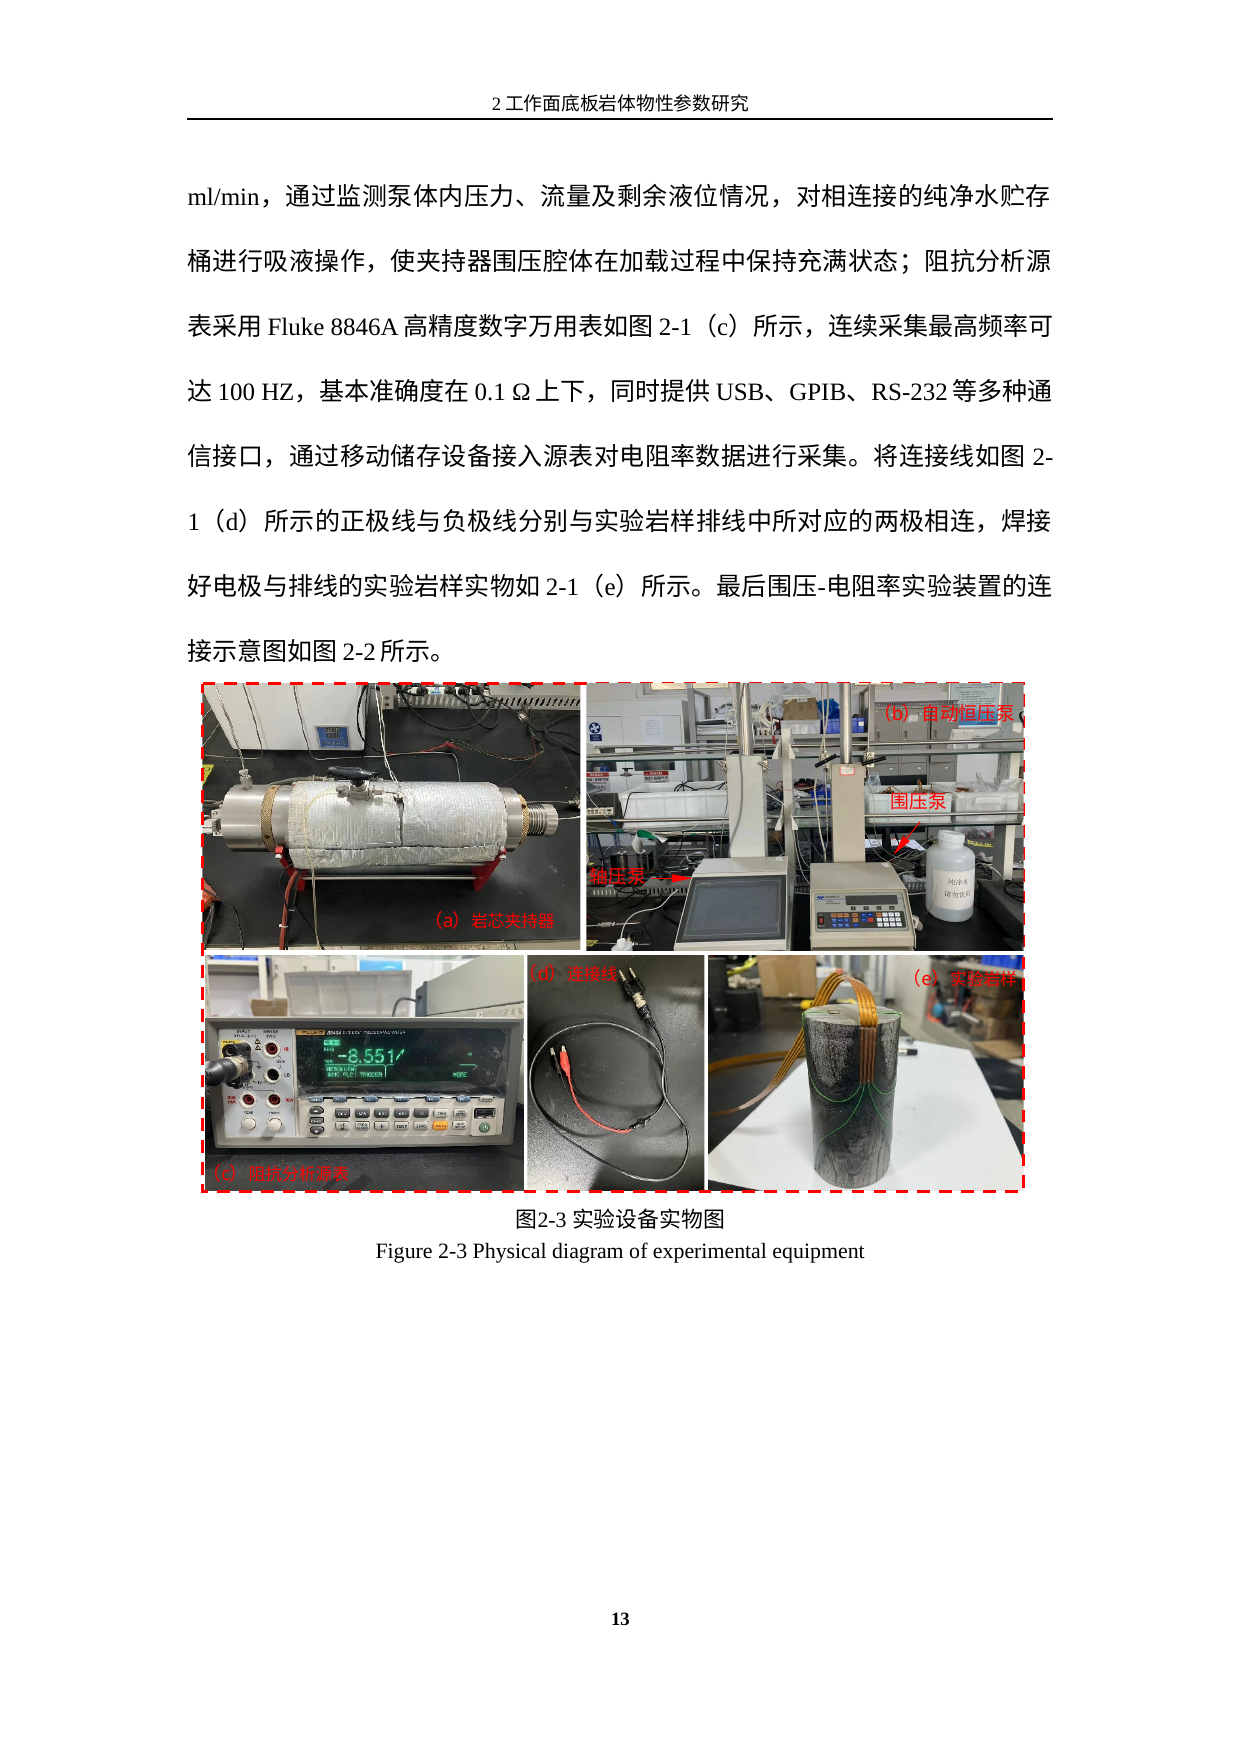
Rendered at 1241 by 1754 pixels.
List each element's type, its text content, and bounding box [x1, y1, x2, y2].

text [187, 162, 1053, 682]
text Figure 2-1 Physical diagram of experimental equipment [187, 1234, 1053, 1267]
